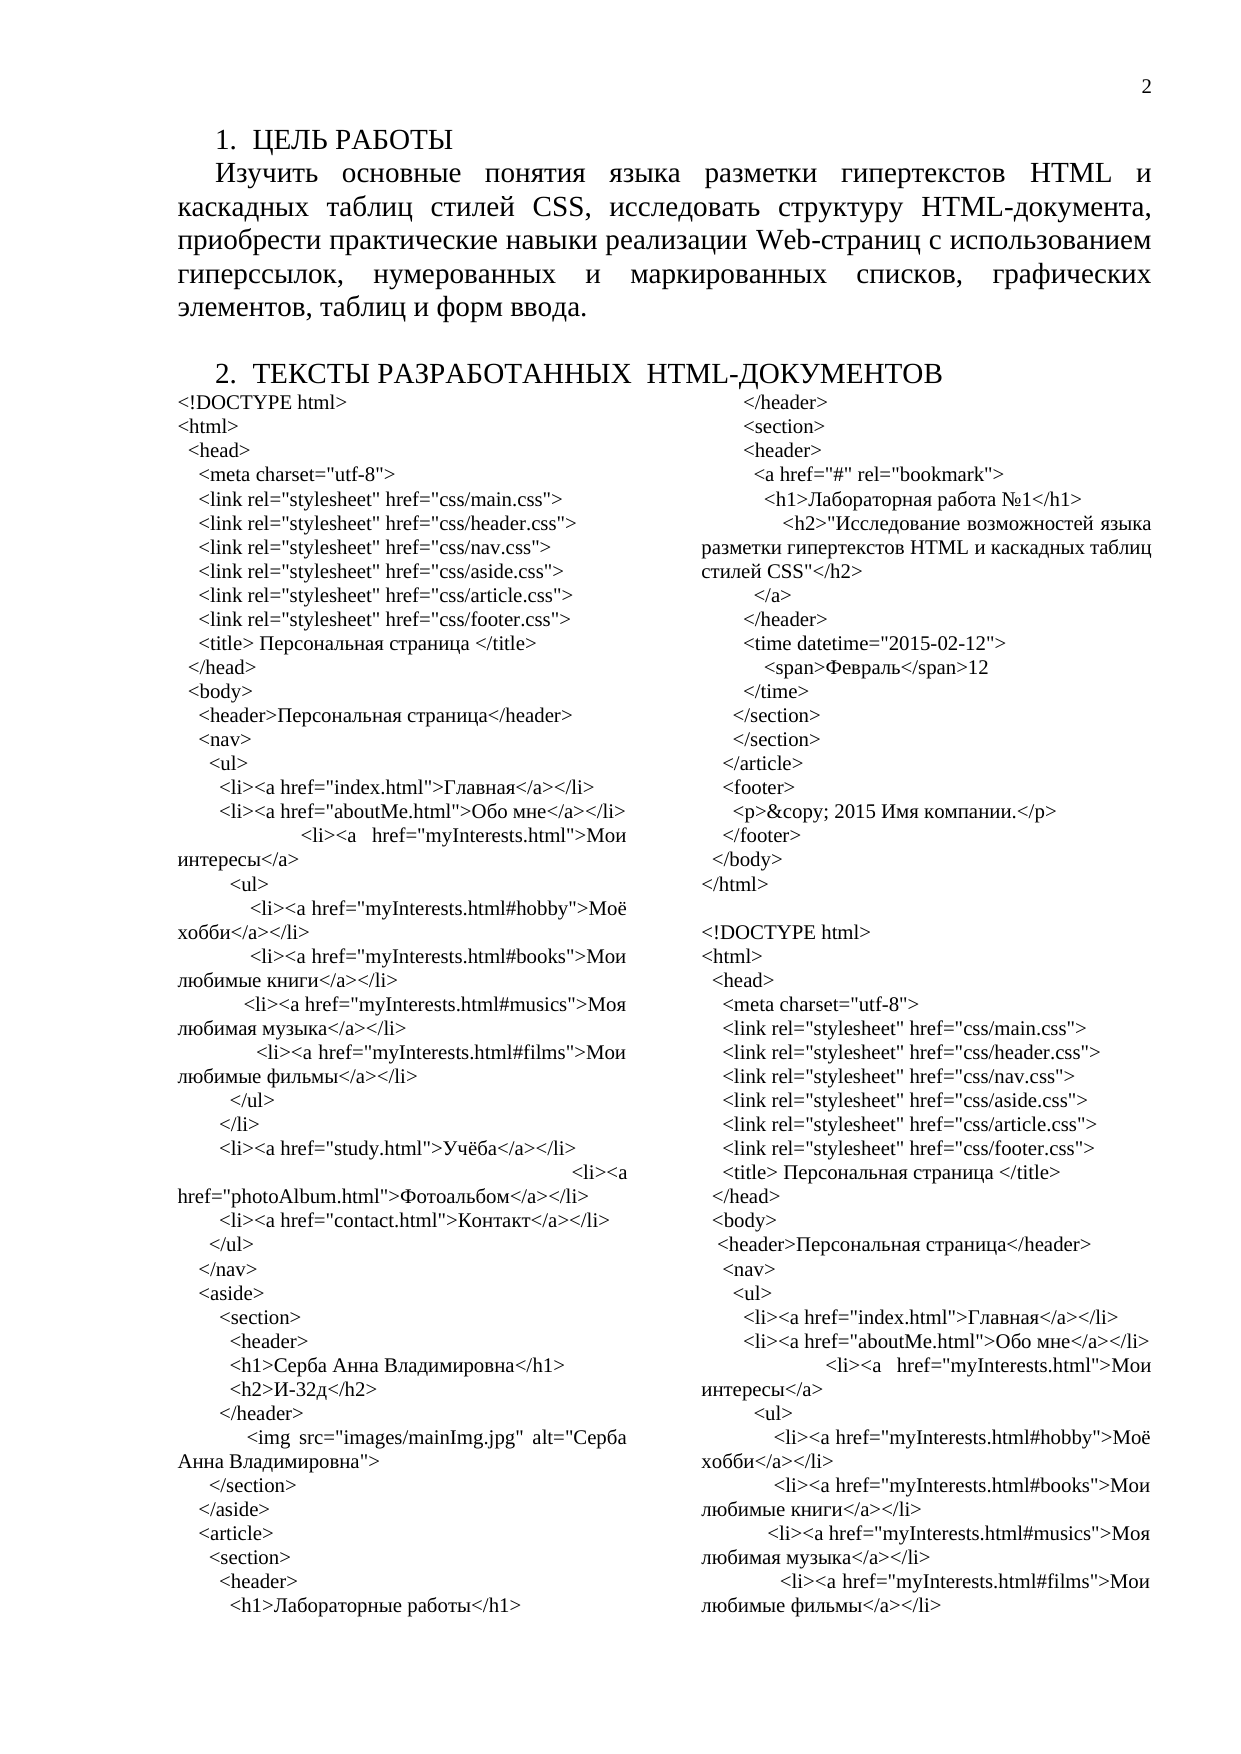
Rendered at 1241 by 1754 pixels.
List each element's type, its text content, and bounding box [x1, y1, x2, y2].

text <!DOCTYPE html> [177, 390, 627, 414]
text <article> [177, 1521, 627, 1545]
text <h1>Серба Анна Владимировна</h1> [177, 1353, 627, 1377]
text <body> [701, 1208, 1152, 1232]
list ТЕКСТЫ РАЗРАБОТАННЫХ HTML-ДОКУМЕНТОВ [215, 357, 1152, 390]
text <li><a href="index.html">Главная</a></li> [701, 1304, 1152, 1329]
text <p>&copy; 2015 Имя компании.</p> [701, 799, 1152, 823]
text </footer> [701, 823, 1152, 847]
text <!DOCTYPE html> [701, 919, 1152, 944]
text <link rel="stylesheet" href="css/nav.css"> [701, 1064, 1152, 1088]
text <h1>Лабораторная работа №1</h1> [701, 486, 1152, 511]
text </header> [177, 1401, 627, 1425]
text <li><a href="study.html">Учёба</a></li> [177, 1136, 627, 1160]
text <nav> [177, 727, 627, 751]
text <img src="images/mainImg.jpg" alt="Серба Анна Владимировна"> [177, 1425, 627, 1473]
text <title> Персональная страница </title> [177, 631, 627, 655]
text <ul> [701, 1401, 1152, 1425]
text <li><a href="myInterests.html#films">Мои любимые фильмы</a></li> [701, 1569, 1152, 1617]
text <link rel="stylesheet" href="css/header.css"> [701, 1040, 1152, 1064]
text <html> [701, 944, 1152, 968]
text <section> [177, 1545, 627, 1569]
text <ul> [177, 751, 627, 775]
text </head> [701, 1184, 1152, 1208]
text </a> [701, 583, 1152, 607]
text <section> [701, 414, 1152, 438]
text <h1>Лабораторные работы</h1> [177, 1593, 627, 1617]
text <span>Февраль</span>12 [701, 655, 1152, 679]
list ЦЕЛЬ РАБОТЫ [215, 122, 1152, 155]
text <link rel="stylesheet" href="css/article.css"> [701, 1112, 1152, 1136]
text </section> [177, 1473, 627, 1497]
text </html> [701, 871, 1152, 896]
text <link rel="stylesheet" href="css/aside.css"> [701, 1088, 1152, 1112]
text <aside> [177, 1281, 627, 1304]
text </ul> [177, 1088, 627, 1112]
text <header> [177, 1329, 627, 1353]
text <li><a href="myInterests.html#books">Мои любимые книги</a></li> [177, 944, 627, 992]
text <li><a href="myInterests.html#films">Мои любимые фильмы</a></li> [177, 1040, 627, 1088]
text <li><a href="myInterests.html">Мои интересы</a> [177, 823, 627, 871]
text <li><a href="index.html">Главная</a></li> [177, 775, 627, 799]
text <h2>И-32д</h2> [177, 1377, 627, 1401]
text <li><a href="aboutMe.html">Обо мне</a></li> [177, 799, 627, 823]
text <nav> [701, 1256, 1152, 1281]
text <header> [701, 438, 1152, 462]
text </head> [177, 655, 627, 679]
text </header> [701, 607, 1152, 631]
text <meta charset="utf-8"> [177, 462, 627, 486]
text <link rel="stylesheet" href="css/main.css"> [701, 1016, 1152, 1040]
text <li><a href="myInterests.html#hobby">Моё хобби</a></li> [177, 896, 627, 944]
text <footer> [701, 775, 1152, 799]
text <link rel="stylesheet" href="css/aside.css"> [177, 559, 627, 583]
text Изучить основные понятия языка разметки гипертекстов HTML и каскадных таблиц стилей CSS, исследовать структуру HTML-документа, приобрести практические навыки реализации Web-страниц c использованием гиперссылок, нумерованных и маркированных списков, графических элементов, таблиц и форм ввода. [177, 155, 1152, 323]
text <li><a href="myInterests.html">Мои интересы</a> [701, 1353, 1152, 1401]
text <li><a href="myInterests.html#hobby">Моё хобби</a></li> [701, 1425, 1152, 1473]
text <link rel="stylesheet" href="css/header.css"> [177, 511, 627, 534]
text <meta charset="utf-8"> [701, 992, 1152, 1016]
text <li><a href="myInterests.html#musics">Моя любимая музыка</a></li> [177, 992, 627, 1040]
text <li><a href="photoAlbum.html">Фотоальбом</a></li> [177, 1160, 627, 1208]
text </section> [701, 703, 1152, 727]
text <body> [177, 679, 627, 703]
text <link rel="stylesheet" href="css/main.css"> [177, 486, 627, 511]
text <head> [177, 438, 627, 462]
text </ul> [177, 1232, 627, 1256]
text <h2>"Исследование возможностей языка разметки гипертекстов HTML и каскадных таблиц стилей CSS"</h2> [701, 511, 1152, 583]
text <header>Персональная страница</header> [177, 703, 627, 727]
text </time> [701, 679, 1152, 703]
text <link rel="stylesheet" href="css/nav.css"> [177, 534, 627, 559]
text </aside> [177, 1497, 627, 1521]
text </section> [701, 727, 1152, 751]
text </li> [177, 1112, 627, 1136]
text <link rel="stylesheet" href="css/article.css"> [177, 583, 627, 607]
text <header> [177, 1569, 627, 1593]
text <link rel="stylesheet" href="css/footer.css"> [701, 1136, 1152, 1160]
text <title> Персональная страница </title> [701, 1160, 1152, 1184]
text <head> [701, 968, 1152, 992]
text <li><a href="aboutMe.html">Обо мне</a></li> [701, 1329, 1152, 1353]
text </header> [701, 390, 1152, 414]
text <time datetime="2015-02-12"> [701, 631, 1152, 655]
text </article> [701, 751, 1152, 775]
text <html> [177, 414, 627, 438]
text <header>Персональная страница</header> [701, 1232, 1152, 1256]
text <a href="#" rel="bookmark"> [701, 462, 1152, 486]
text <ul> [177, 871, 627, 896]
text </nav> [177, 1256, 627, 1281]
text <section> [177, 1304, 627, 1329]
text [701, 1521, 1152, 1569]
text <ul> [701, 1281, 1152, 1304]
text <li><a href="contact.html">Контакт</a></li> [177, 1208, 627, 1232]
text <li><a href="myInterests.html#books">Мои любимые книги</a></li> [701, 1473, 1152, 1521]
text <link rel="stylesheet" href="css/footer.css"> [177, 607, 627, 631]
text </body> [701, 847, 1152, 871]
